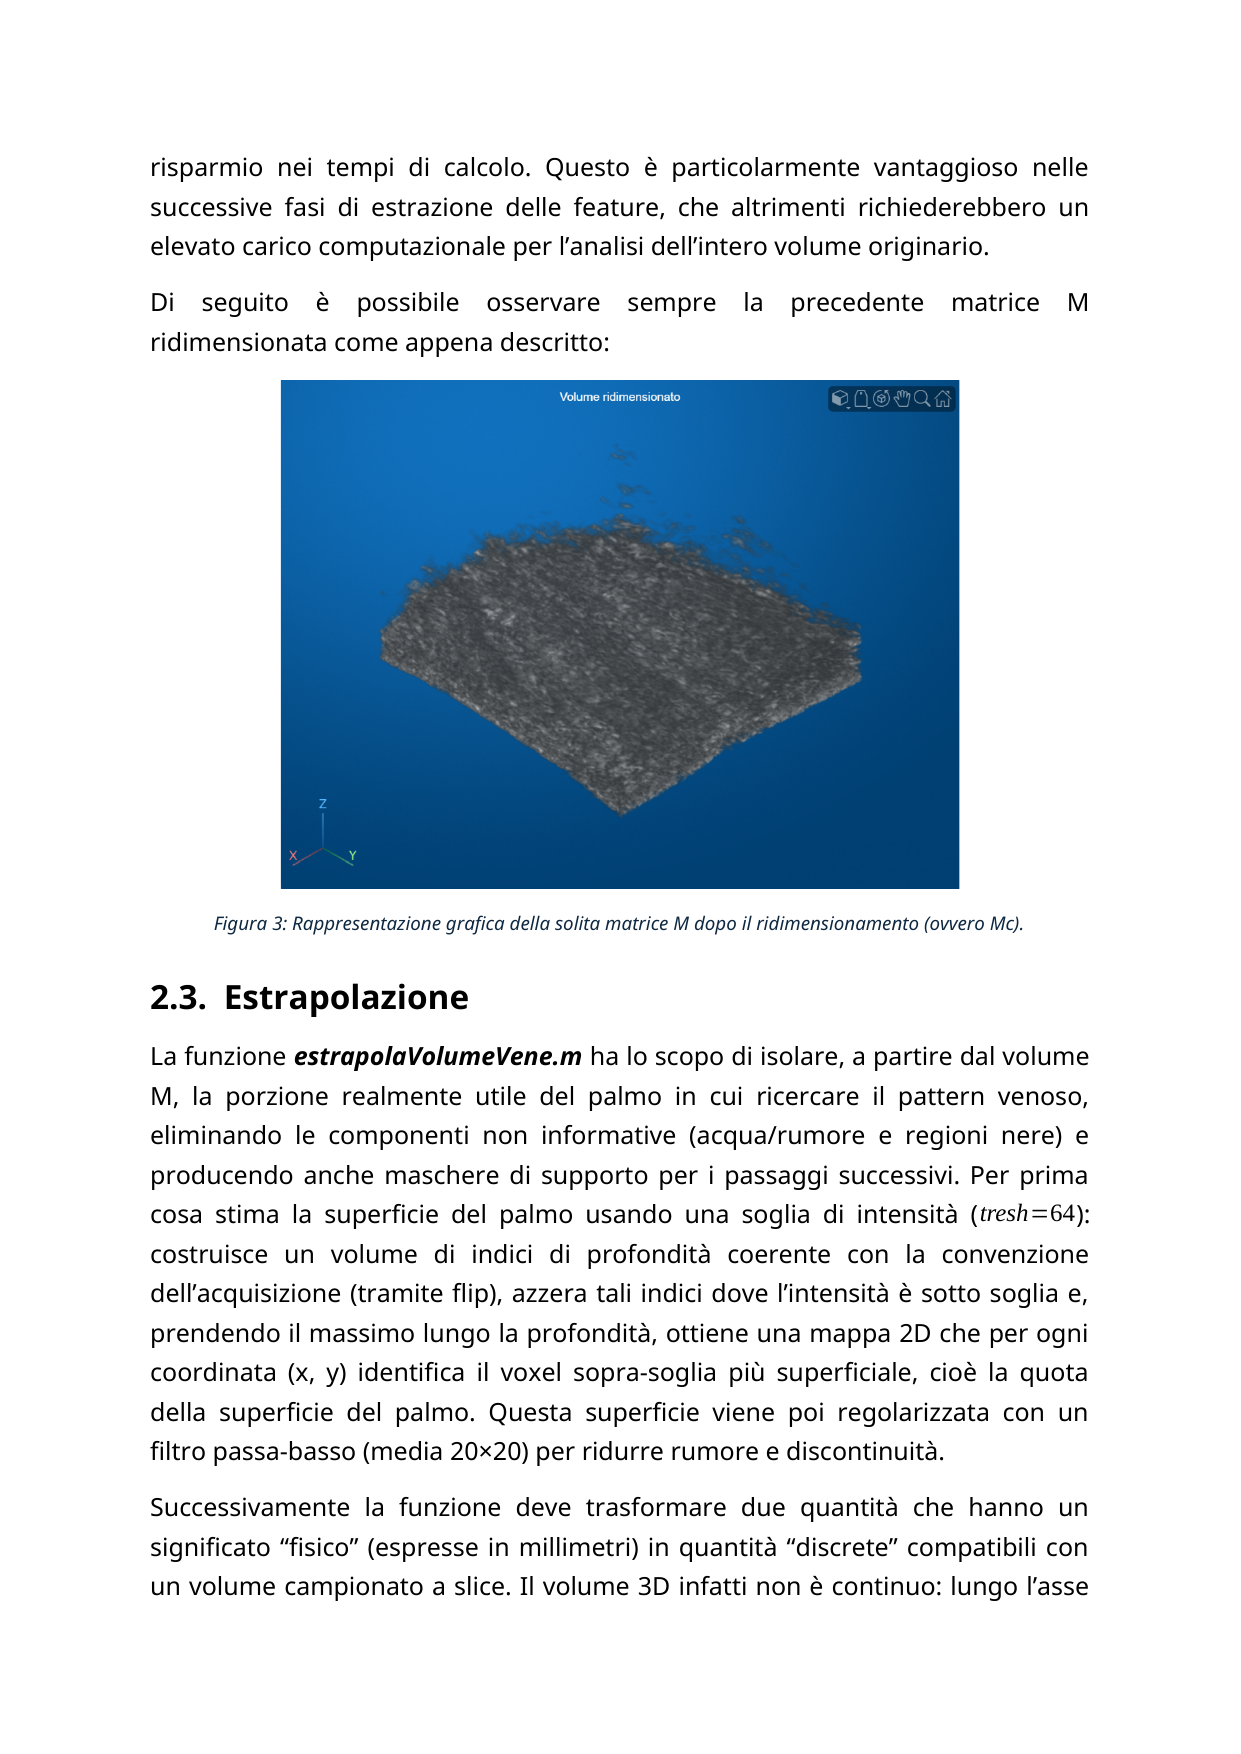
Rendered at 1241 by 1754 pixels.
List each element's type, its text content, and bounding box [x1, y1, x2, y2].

text La funzione estrapolaVolumeVene.m ha lo scopo di isolare, a partire dal volume M, la porzione realmente utile del palmo in cui ricercare il pattern venoso, eliminando le componenti non informative (acqua/rumore e regioni nere) e producendo anche maschere di supporto per i passaggi successivi. Per prima cosa stima la superficie del palmo usando una soglia di intensità (): costruisce un volume di indici di profondità coerente con la convenzione dell’acquisizione (tramite flip), azzera tali indici dove l’intensità è sotto soglia e, prendendo il massimo lungo la profondità, ottiene una mappa 2D che per ogni coordinata (x, y) identifica il voxel sopra-soglia più superficiale, cioè la quota della superficie del palmo. Questa superficie viene poi regolarizzata con un filtro passa-basso (media 20×20) per ridurre rumore e discontinuità. [150, 1039, 1090, 1468]
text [150, 1490, 1090, 1603]
text Di seguito è possibile osservare sempre la precedente matrice M ridimensionata come appena descritto: [150, 285, 1090, 359]
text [150, 150, 1090, 263]
picture [280, 380, 960, 889]
subtitle Estrapolazione [150, 974, 1090, 1019]
